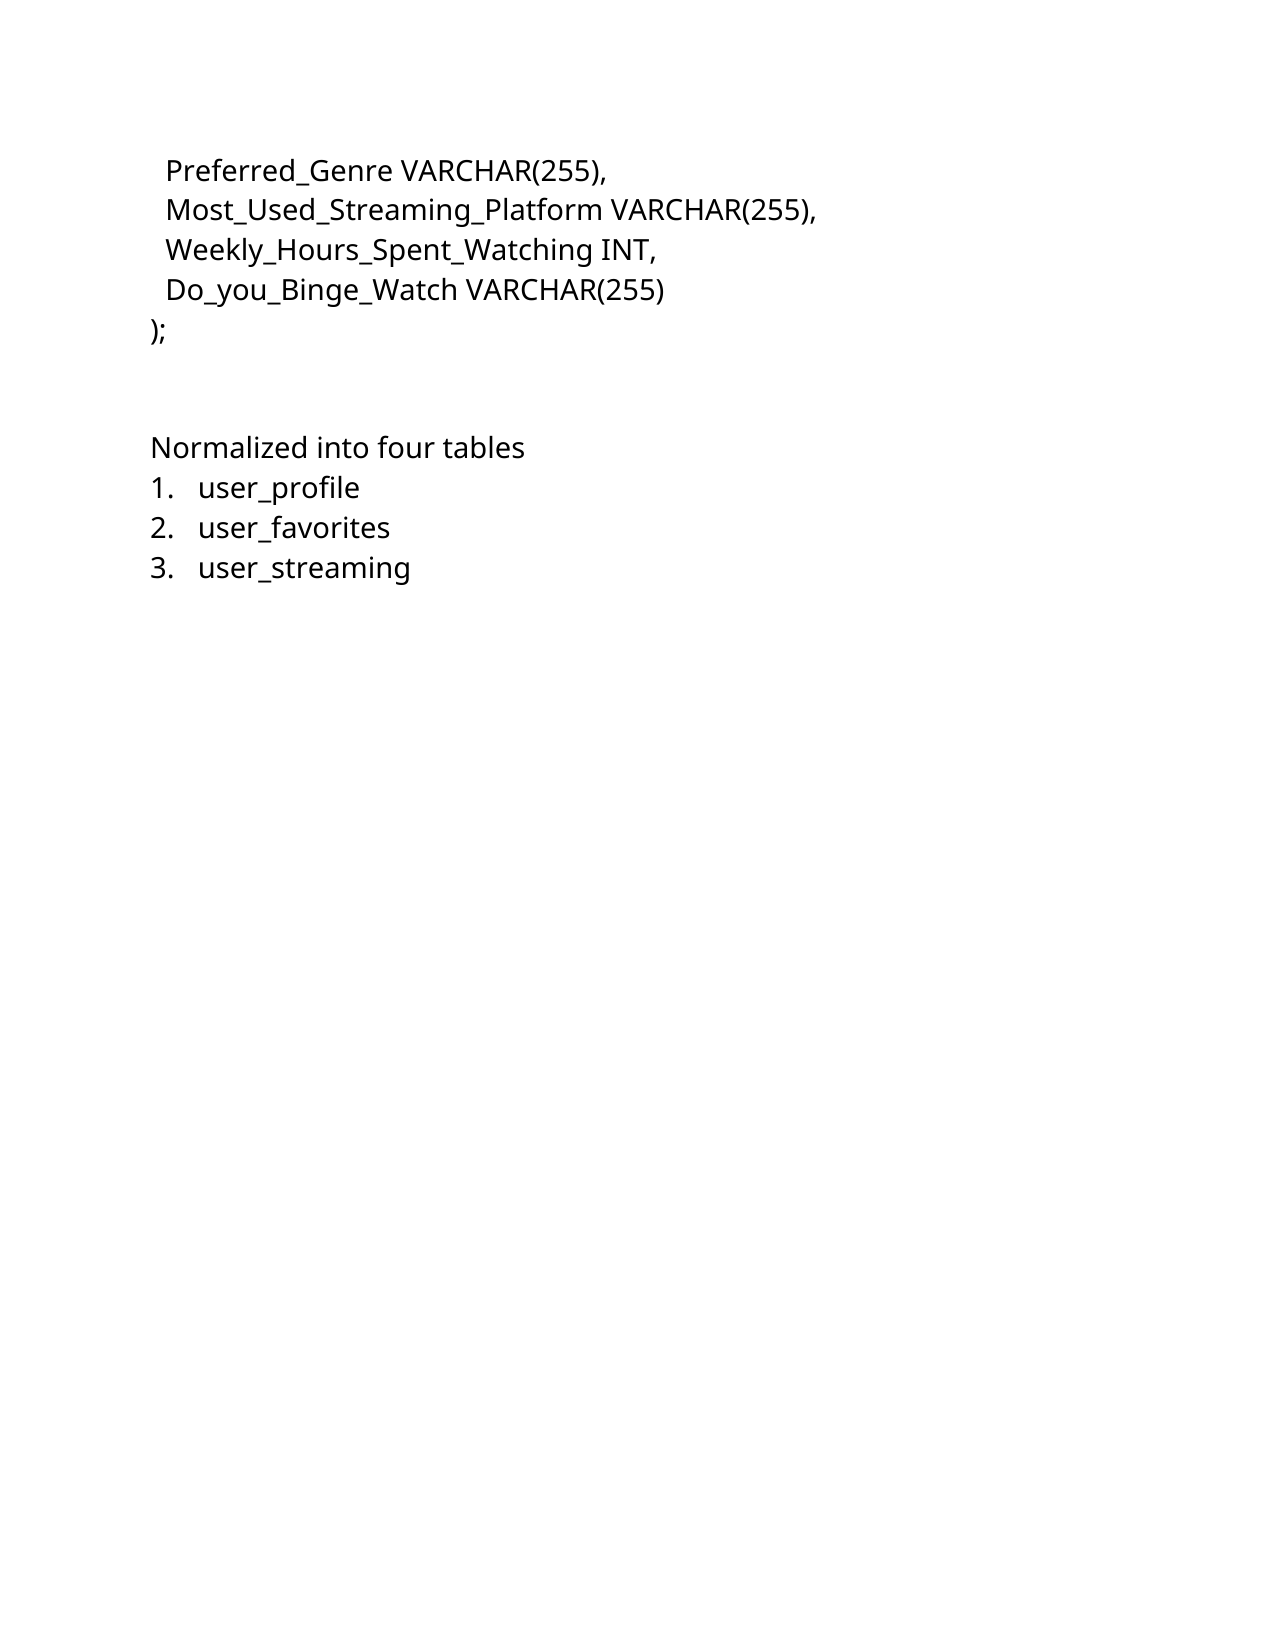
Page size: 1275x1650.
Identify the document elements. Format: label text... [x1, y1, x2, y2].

text ); [150, 309, 1125, 348]
text Weekly_Hours_Spent_Watching INT, [150, 229, 1125, 269]
list user_profile [150, 467, 1125, 507]
text Do_you_Binge_Watch VARCHAR(255) [150, 269, 1125, 309]
text Most_Used_Streaming_Platform VARCHAR(255), [150, 190, 1125, 229]
list user_streaming [150, 547, 1125, 587]
text Normalized into four tables [150, 428, 1125, 467]
list user_favorites [150, 507, 1125, 547]
text Preferred_Genre VARCHAR(255), [150, 150, 1125, 190]
